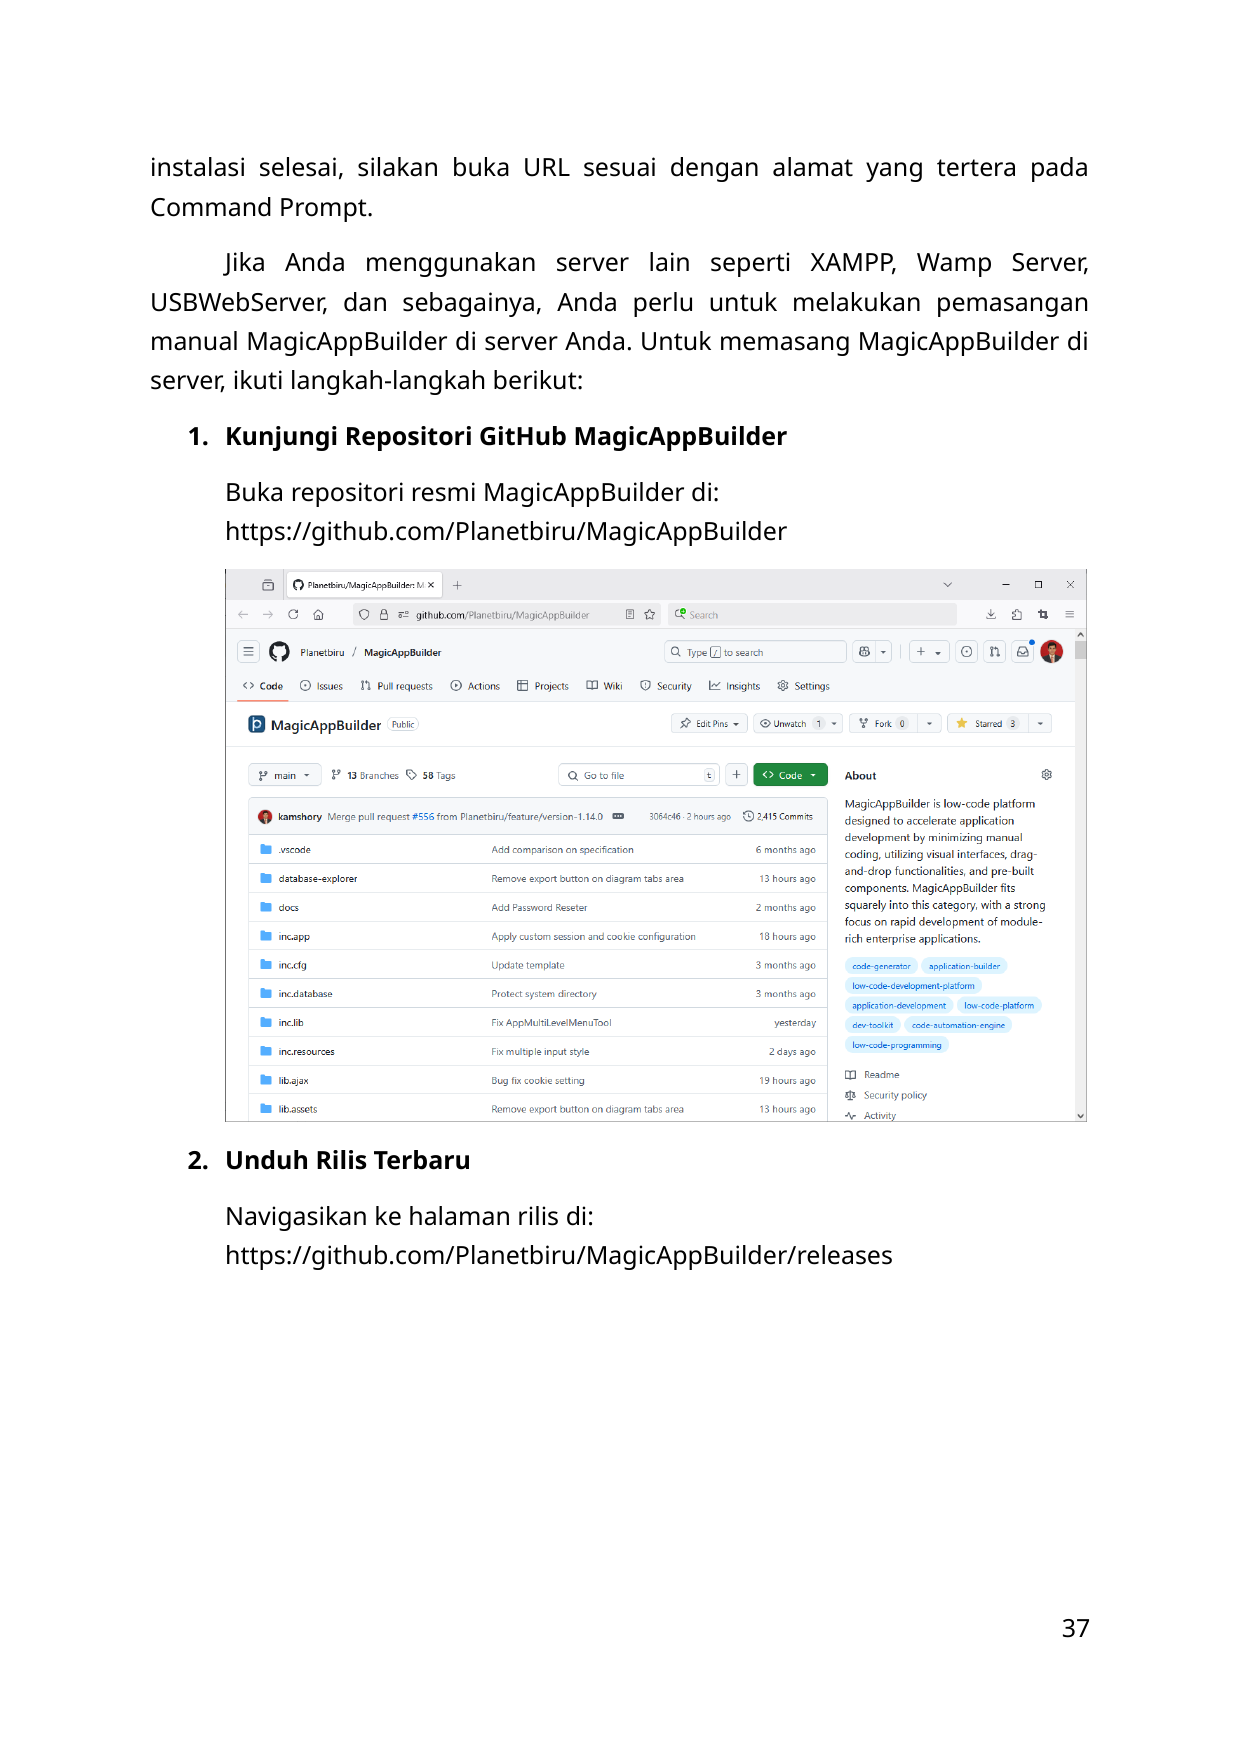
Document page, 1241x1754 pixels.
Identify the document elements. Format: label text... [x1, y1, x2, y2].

text Buka repositori resmi MagicAppBuilder di: https://github.com/Planetbiru/MagicAppBuilder [225, 474, 1090, 547]
text Navigasikan ke halaman rilis di: https://github.com/Planetbiru/MagicAppBuilder/releases [225, 1199, 1090, 1272]
list Unduh Rilis Terbaru [187, 1143, 1090, 1177]
text Jika Anda menggunakan server lain seperti XAMPP, Wamp Server, USBWebServer, dan sebagainya, Anda perlu untuk melakukan pemasangan manual MagicAppBuilder di server Anda. Untuk memasang MagicAppBuilder di server, ikuti langkah-langkah berikut: [150, 245, 1090, 397]
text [150, 150, 1090, 223]
picture [225, 569, 1087, 1122]
list Kunjungi Repositori GitHub MagicAppBuilder [187, 418, 1090, 452]
